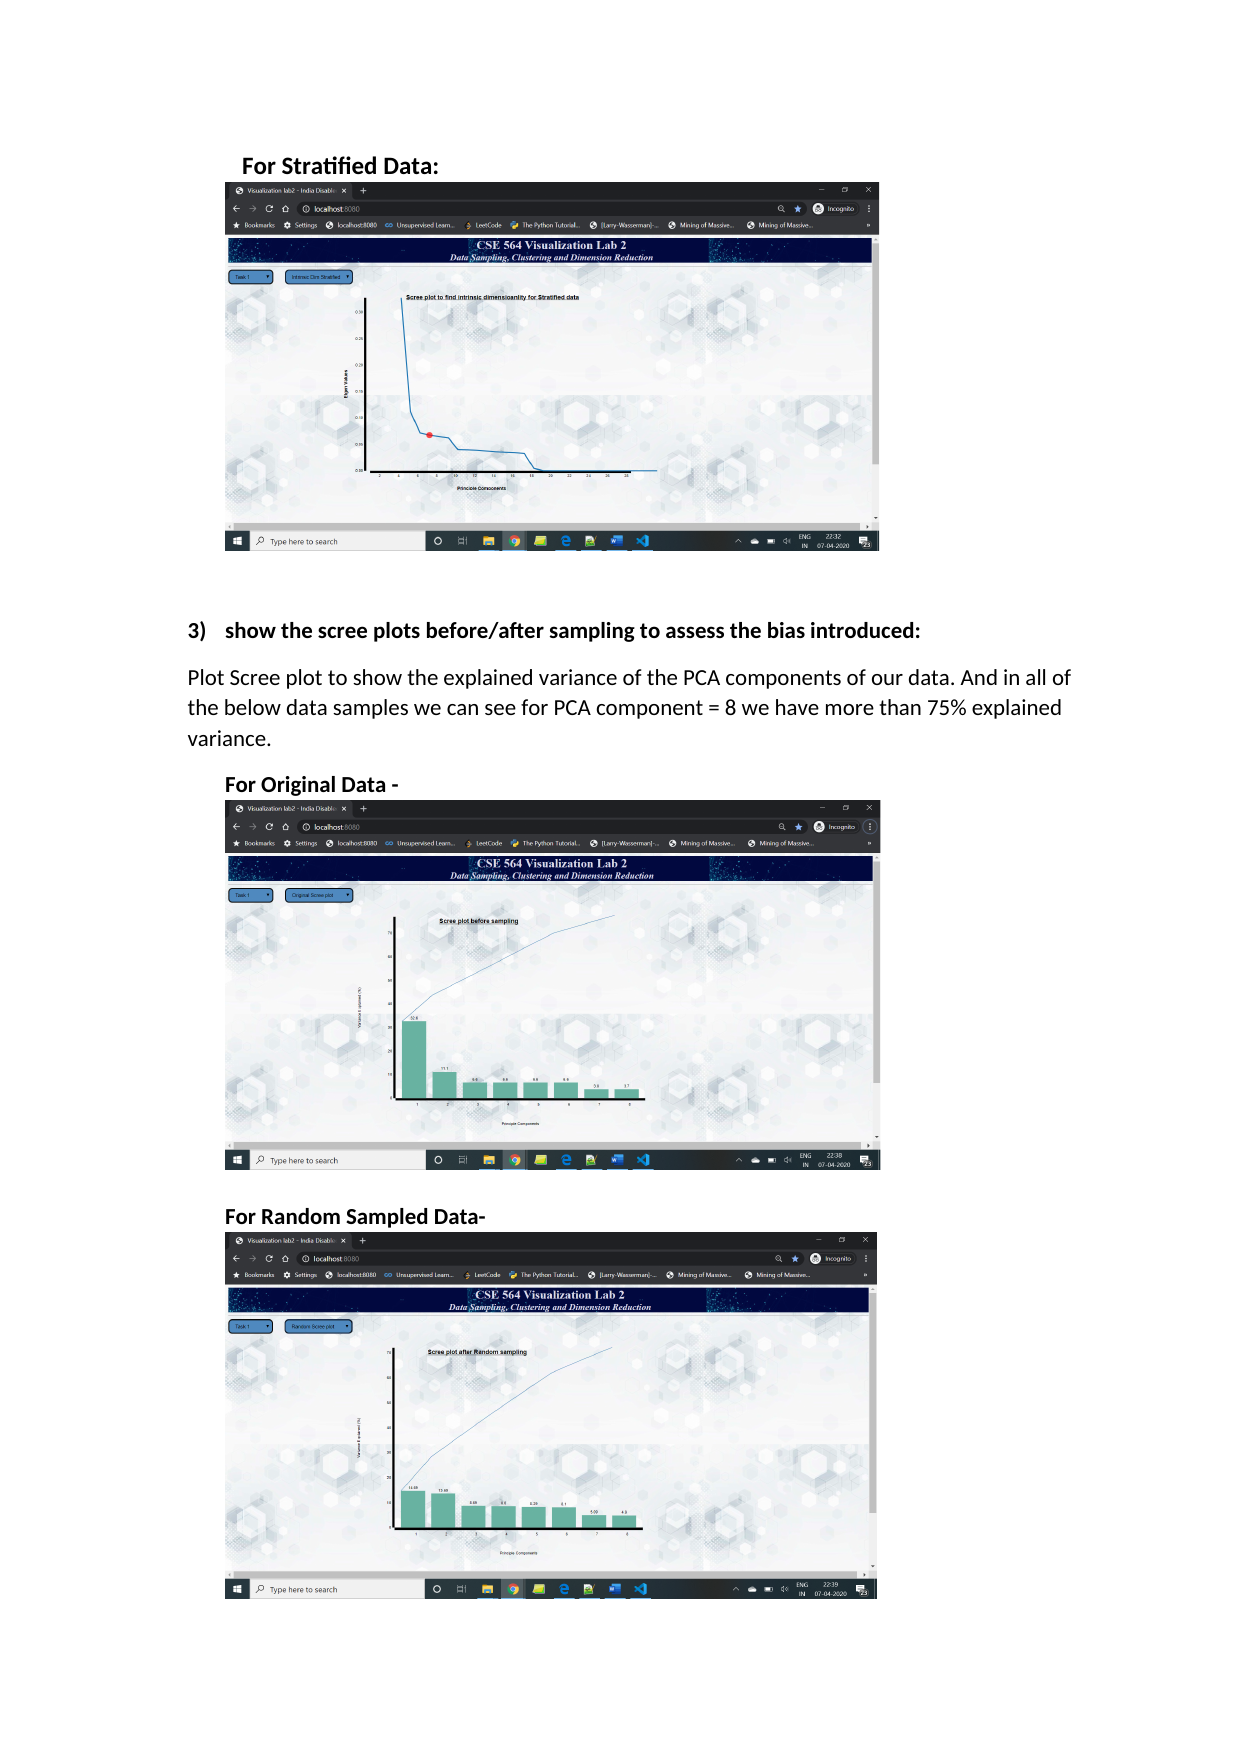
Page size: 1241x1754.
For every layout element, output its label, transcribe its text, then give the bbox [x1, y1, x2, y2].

picture [225, 800, 881, 1170]
text Plot Scree plot to show the explained variance of the PCA components of our data. And in all of the below data samples we can see for PCA component = 8 we have more than 75% explained variance. [187, 663, 1090, 752]
list show the scree plots before/after sampling to assess the bias introduced: [187, 616, 1090, 644]
picture [225, 1232, 877, 1599]
picture [225, 182, 880, 551]
